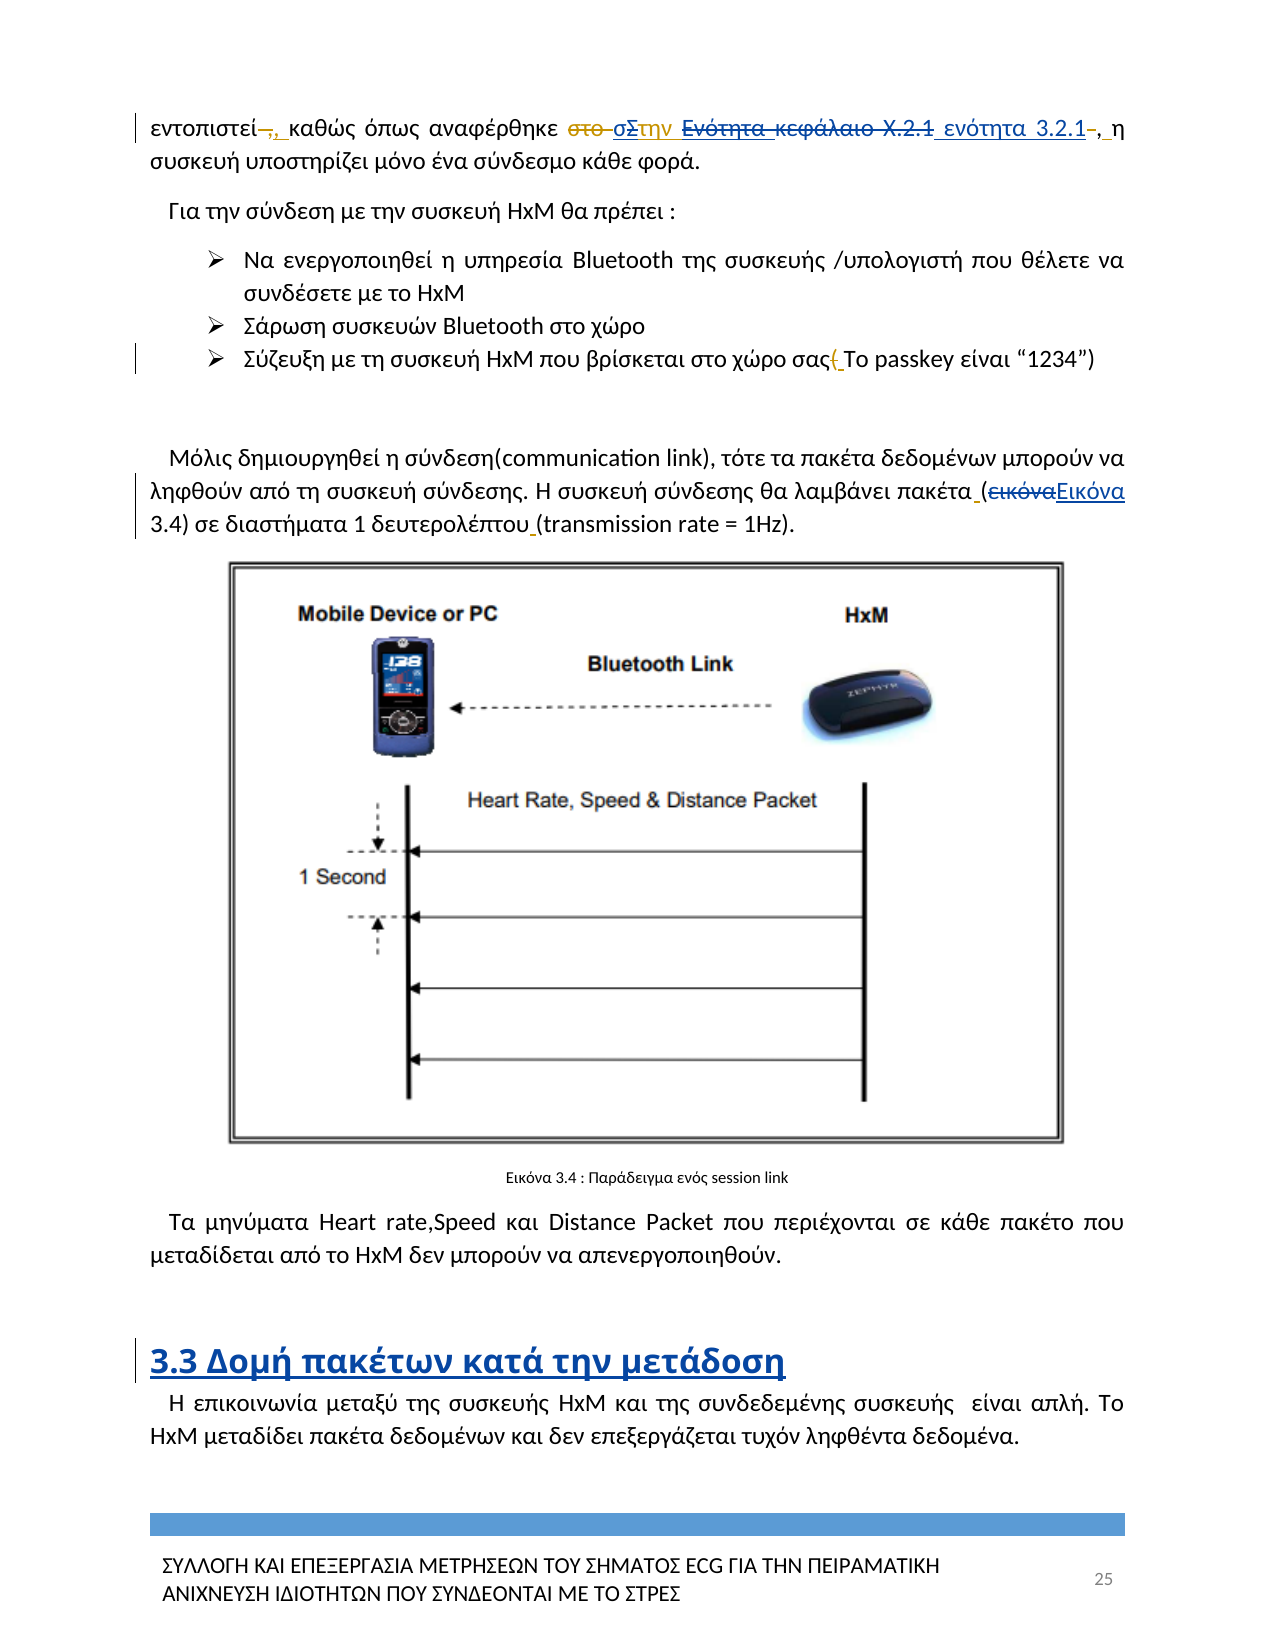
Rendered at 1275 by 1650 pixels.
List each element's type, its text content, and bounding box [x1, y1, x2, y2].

subtitle 3.3 Δομή πακέτων κατά την μετάδοση [150, 1338, 1125, 1383]
text Για την σύνδεση με την συσκευή HxM θα πρέπει : [150, 195, 1125, 226]
list Να ενεργοποιηθεί η υπηρεσία Bluetooth της συσκευής /υπολογιστή που θέλετε να συνδέσετε με το HxM [206, 244, 1125, 308]
text Μόλις δημιουργηθεί η σύνδεση(communication link), τότε τα πακέτα δεδομένων μπορούν να ληφθούν από τη συσκευή σύνδεσης. Η συσκευή σύνδεσης θα λαμβάνει πακέτα( 3.4) σε διαστήματα 1 δευτερολέπτου(transmission rate = 1Hz). [150, 442, 1125, 539]
text Εικόνα 3.4 : Παράδειγμα ενός session link [150, 1167, 1125, 1188]
list Σύζευξη με τη συσκευή HxM που βρίσκεται στο χώρο σαςΤο passkey είναι “1234”) [206, 343, 1125, 374]
picture [225, 557, 1069, 1149]
text Η επικοινωνία μεταξύ της συσκευής HxM και της συνδεδεμένης συσκευής είναι απλή. Το HxM μεταδίδει πακέτα δεδομένων και δεν επεξεργάζεται τυχόν ληφθέντα δεδομένα. [150, 1387, 1125, 1450]
list Σάρωση συσκευών Bluetooth στο χώρο [206, 310, 1125, 341]
text Τα μηνύματα Heart rate,Speed και Distance Packet που περιέχονται σε κάθε πακέτο που μεταδίδεται από το HxM δεν μπορούν να απενεργοποιηθούν. [150, 1206, 1125, 1269]
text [150, 112, 1125, 176]
